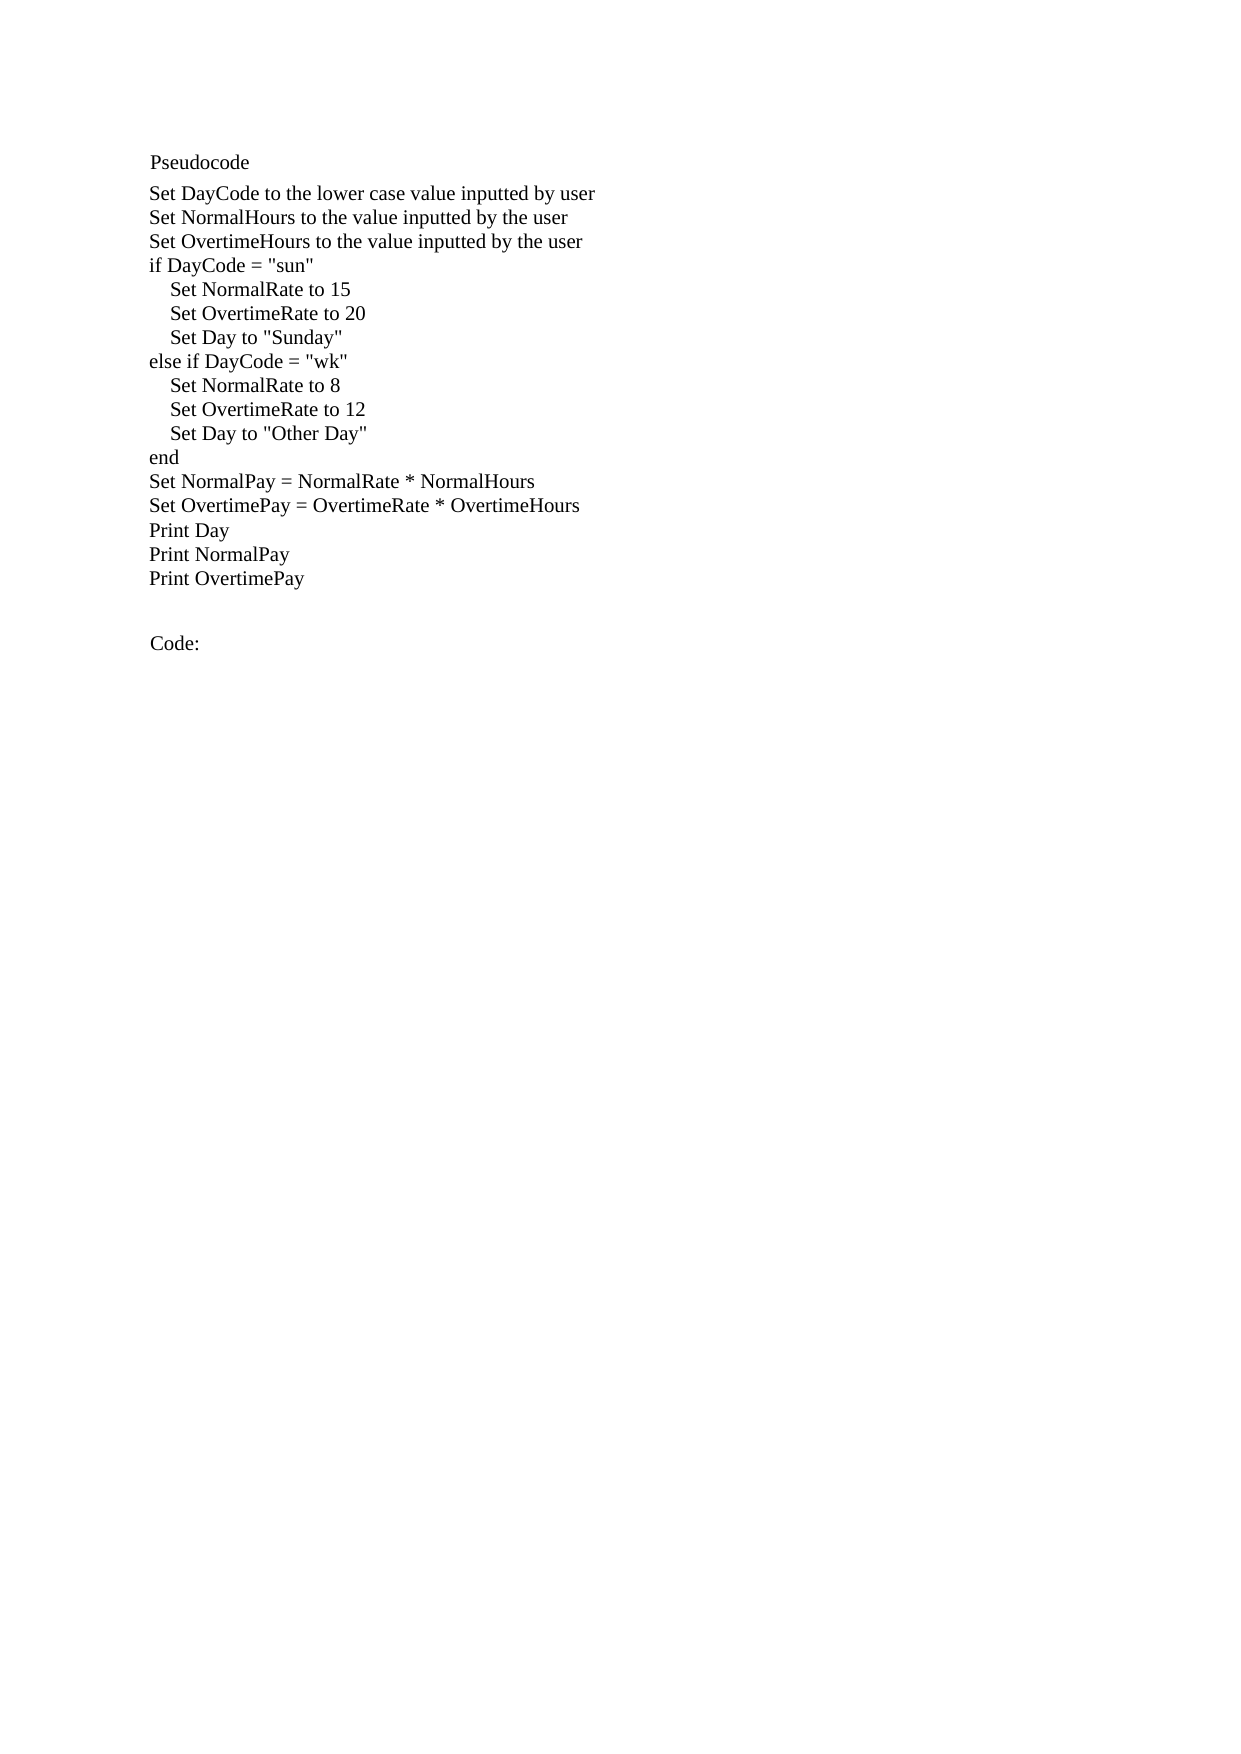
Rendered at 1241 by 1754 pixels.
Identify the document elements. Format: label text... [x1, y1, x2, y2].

text Pseudocode [150, 150, 1090, 174]
text Code: [150, 631, 1090, 655]
